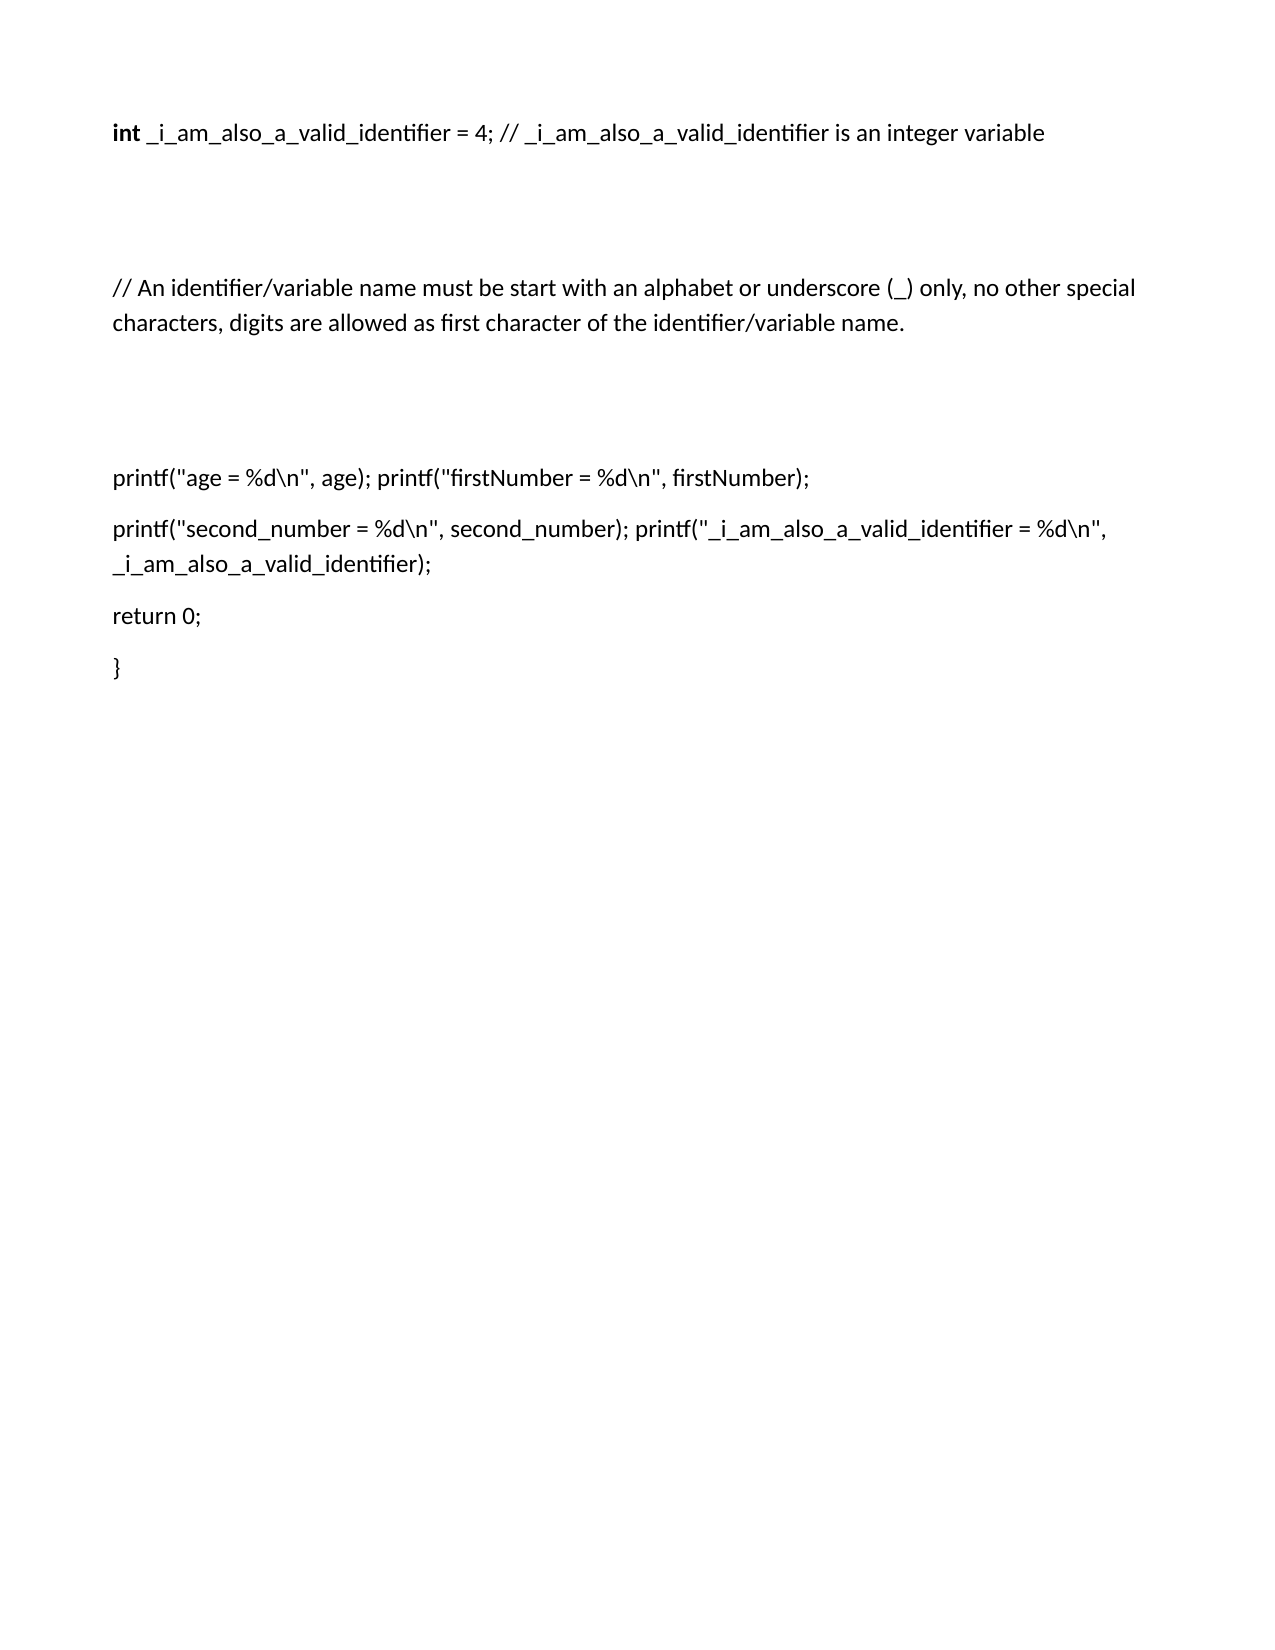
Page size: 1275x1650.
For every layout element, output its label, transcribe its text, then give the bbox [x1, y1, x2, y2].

text int _i_am_also_a_valid_identifier = 4; // _i_am_also_a_valid_identifier is an integer variable [112, 117, 1162, 147]
text printf("second_number = %d\n", second_number); printf("_i_am_also_a_valid_identifier = %d\n", _i_am_also_a_valid_identifier); [112, 513, 1162, 579]
text // An identifier/variable name must be start with an alphabet or underscore (_) only, no other special characters, digits are allowed as first character of the identifier/variable name. [112, 272, 1162, 337]
text } [112, 652, 1162, 682]
text return 0; [112, 600, 1162, 631]
text printf("age = %d\n", age); printf("firstNumber = %d\n", firstNumber); [112, 462, 1162, 492]
